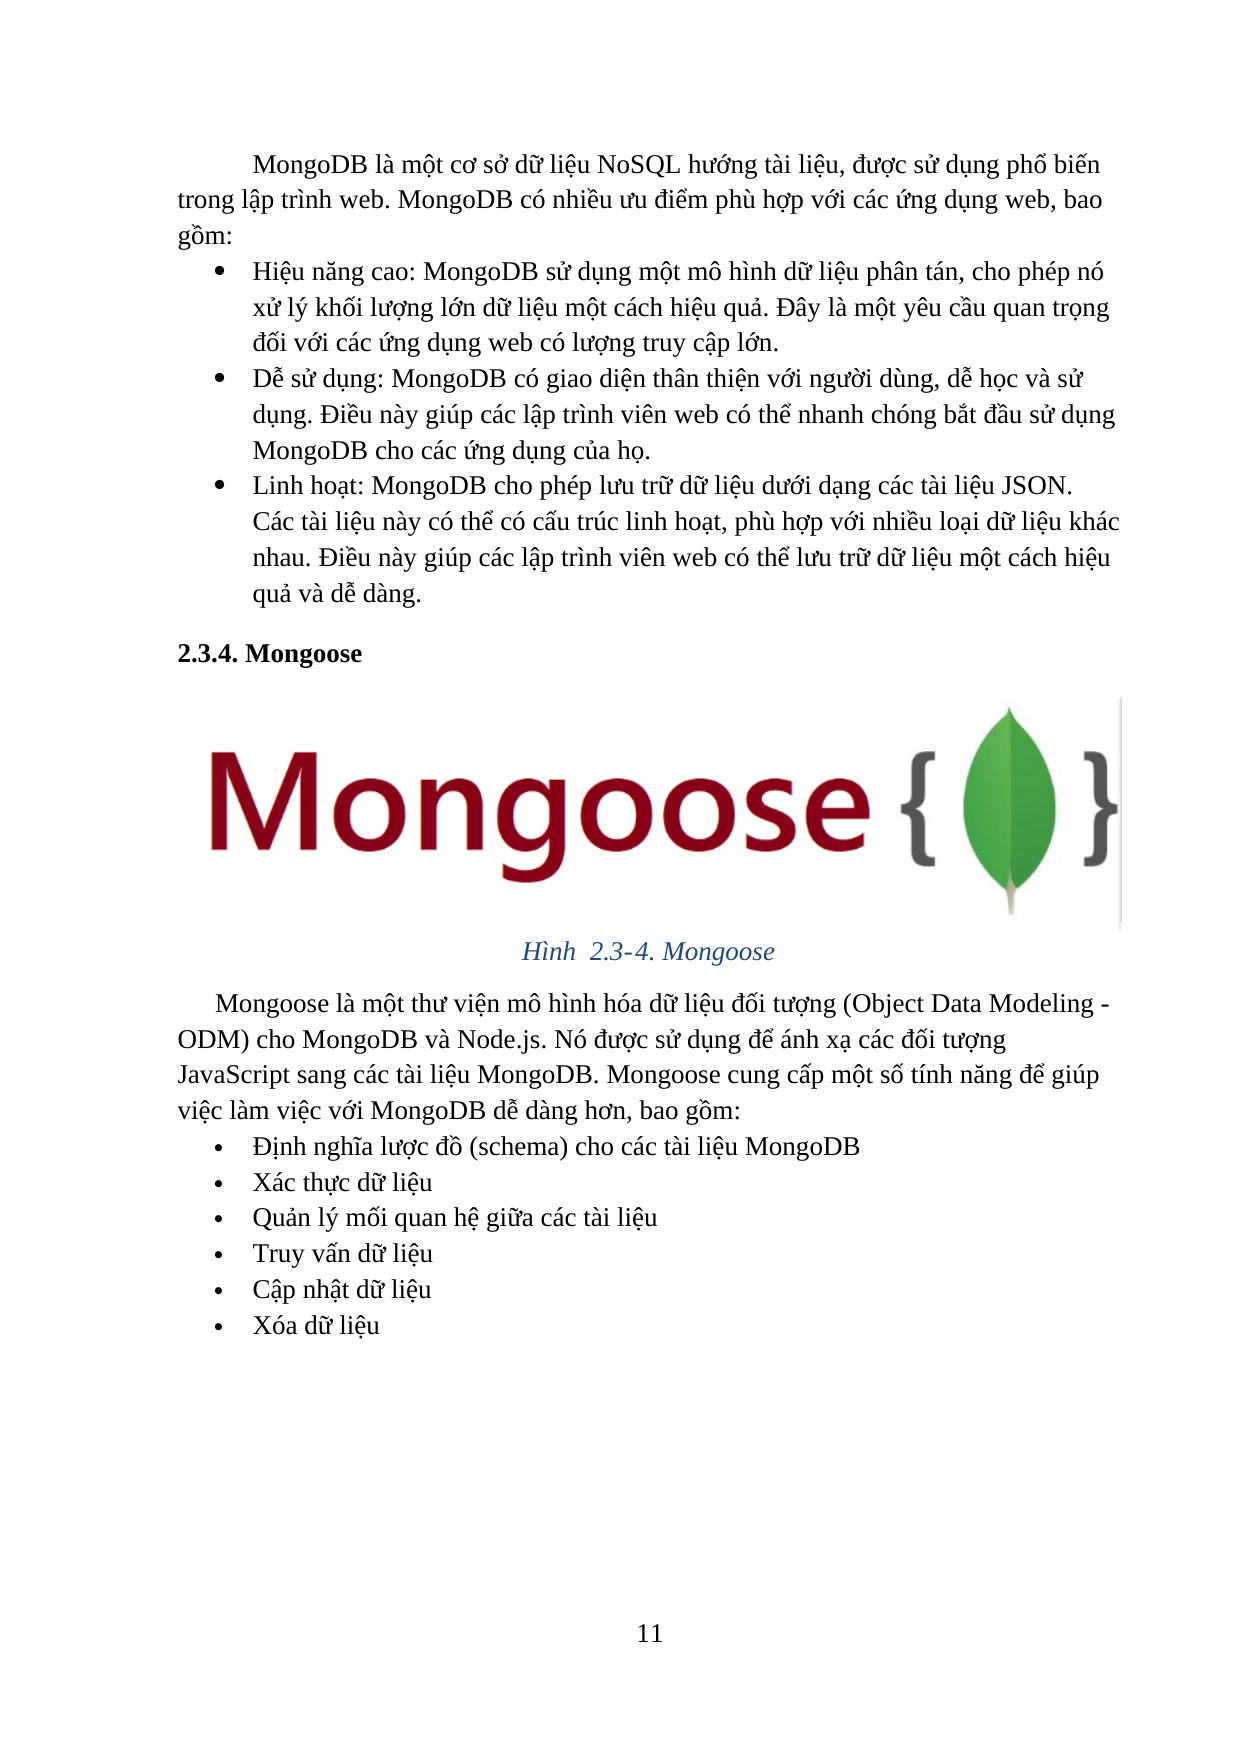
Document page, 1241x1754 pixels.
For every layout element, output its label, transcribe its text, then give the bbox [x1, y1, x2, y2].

text Mongoose là một thư viện mô hình hóa dữ liệu đối tượng (Object Data Modeling - ODM) cho MongoDB và Node.js. Nó được sử dụng để ánh xạ các đối tượng JavaScript sang các tài liệu MongoDB. Mongoose cung cấp một số tính năng để giúp việc làm việc với MongoDB dễ dàng hơn, bao gồm: [177, 987, 1122, 1126]
list Quản lý mối quan hệ giữa các tài liệu [215, 1202, 1122, 1233]
picture [177, 698, 1122, 931]
list Xóa dữ liệu [215, 1309, 1122, 1340]
list Dễ sử dụng: MongoDB có giao diện thân thiện với người dùng, dễ học và sử dụng. Điều này giúp các lập trình viên web có thể nhanh chóng bắt đầu sử dụng MongoDB cho các ứng dụng của họ. [215, 362, 1122, 465]
subtitle Mongoose [177, 637, 1122, 669]
list Cập nhật dữ liệu [215, 1273, 1122, 1304]
list Truy vấn dữ liệu [215, 1237, 1122, 1268]
list Định nghĩa lược đồ (schema) cho các tài liệu MongoDB [215, 1130, 1122, 1161]
list Hiệu năng cao: MongoDB sử dụng một mô hình dữ liệu phân tán, cho phép nó xử lý khối lượng lớn dữ liệu một cách hiệu quả. Đây là một yêu cầu quan trọng đối với các ứng dụng web có lượng truy cập lớn. [215, 255, 1122, 358]
text MongoDB là một cơ sở dữ liệu NoSQL hướng tài liệu, được sử dụng phổ biến trong lập trình web. MongoDB có nhiều ưu điểm phù hợp với các ứng dụng web, bao gồm: [177, 148, 1122, 250]
text Hình 2.3-4. Mongoose [177, 935, 1122, 966]
list Linh hoạt: MongoDB cho phép lưu trữ dữ liệu dưới dạng các tài liệu JSON. Các tài liệu này có thể có cấu trúc linh hoạt, phù hợp với nhiều loại dữ liệu khác nhau. Điều này giúp các lập trình viên web có thể lưu trữ dữ liệu một cách hiệu quả và dễ dàng. [215, 469, 1122, 608]
list Xác thực dữ liệu [215, 1166, 1122, 1197]
